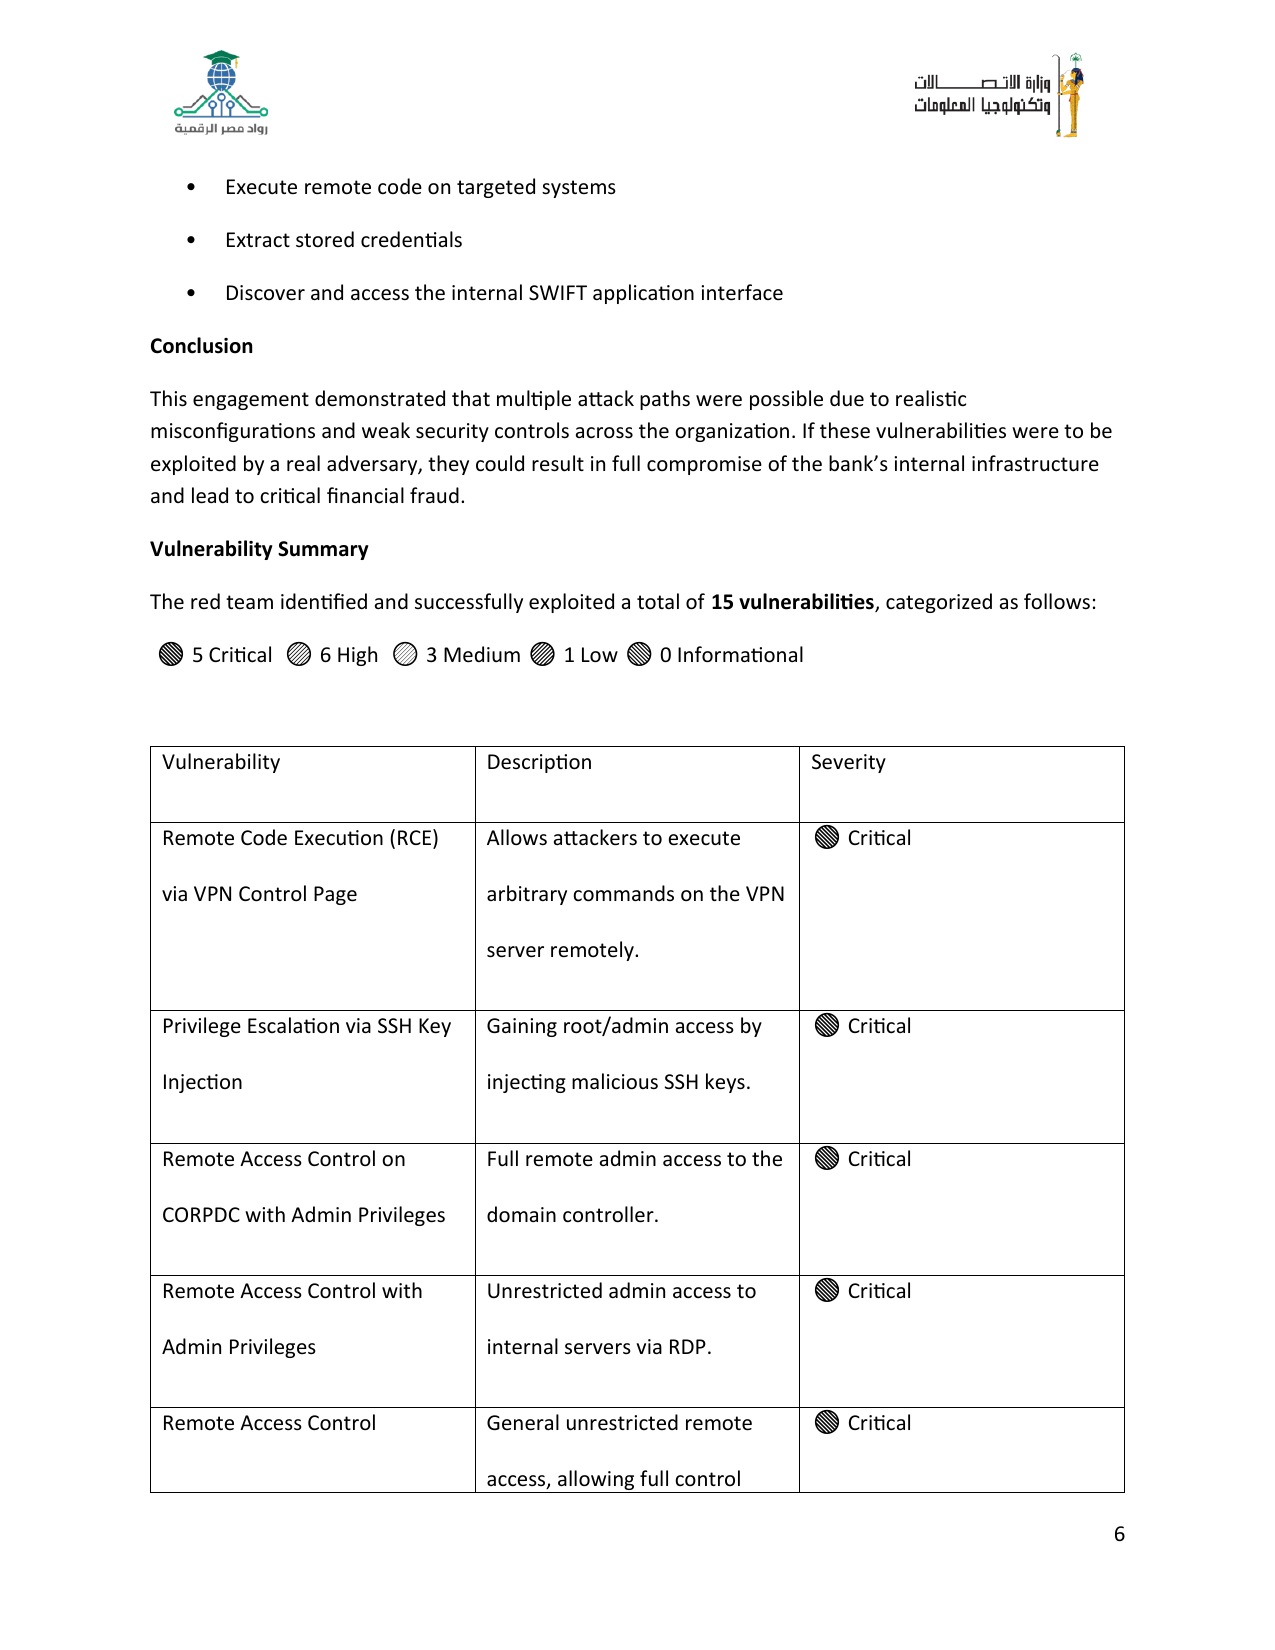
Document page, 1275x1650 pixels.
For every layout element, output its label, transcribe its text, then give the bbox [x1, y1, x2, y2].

text Conclusion [150, 331, 1125, 359]
table_cell Unrestricted admin access to internal servers via RDP. [476, 1276, 799, 1407]
table_cell Full remote admin access to the domain controller. [476, 1144, 799, 1275]
table_cell Remote Code Execution (RCE) via VPN Control Page [151, 823, 475, 1010]
text The red team identified and successfully exploited a total of 15 vulnerabilities, categorized as follows: [150, 587, 1125, 615]
text This engagement demonstrated that multiple attack paths were possible due to realistic misconfigurations and weak security controls across the organization. If these vulnerabilities were to be exploited by a real adversary, they could result in full compromise of the bank’s internal infrastructure and lead to critical financial fraud. [150, 384, 1125, 509]
list Execute remote code on targeted systems [187, 172, 1125, 200]
picture [883, 44, 1107, 148]
table_cell Allows attackers to execute arbitrary commands on the VPN server remotely. [476, 823, 799, 1010]
table_cell 🔴 Critical [800, 1144, 1124, 1275]
table_cell General unrestricted remote access, allowing full control over servers. [476, 1408, 799, 1492]
table_cell 🔴 Critical [800, 823, 1124, 1010]
table_cell Gaining root/admin access by injecting malicious SSH keys. [476, 1011, 799, 1143]
table_cell 🔴 Critical [800, 1011, 1124, 1143]
list Discover and access the internal SWIFT application interface [187, 278, 1125, 306]
table_cell 🔴 Critical [800, 1276, 1124, 1407]
table_header Vulnerability [151, 747, 475, 822]
table_header Severity [800, 747, 1124, 822]
text Vulnerability Summary [150, 534, 1125, 562]
table_cell Privilege Escalation via SSH Key Injection [151, 1011, 475, 1143]
table_cell Remote Access Control on CORPDC with Admin Privileges [151, 1144, 475, 1275]
text 🔴 5 Critical 🟠 6 High 🟡 3 Medium 🟢 1 Low 🔵 0 Informational [150, 640, 1125, 668]
picture [150, 44, 289, 148]
table_cell 🔴 Critical [800, 1408, 1124, 1492]
table_cell Remote Access Control [151, 1408, 475, 1492]
list Extract stored credentials [187, 225, 1125, 253]
table_header Description [476, 747, 799, 822]
table_cell Remote Access Control with Admin Privileges [151, 1276, 475, 1407]
